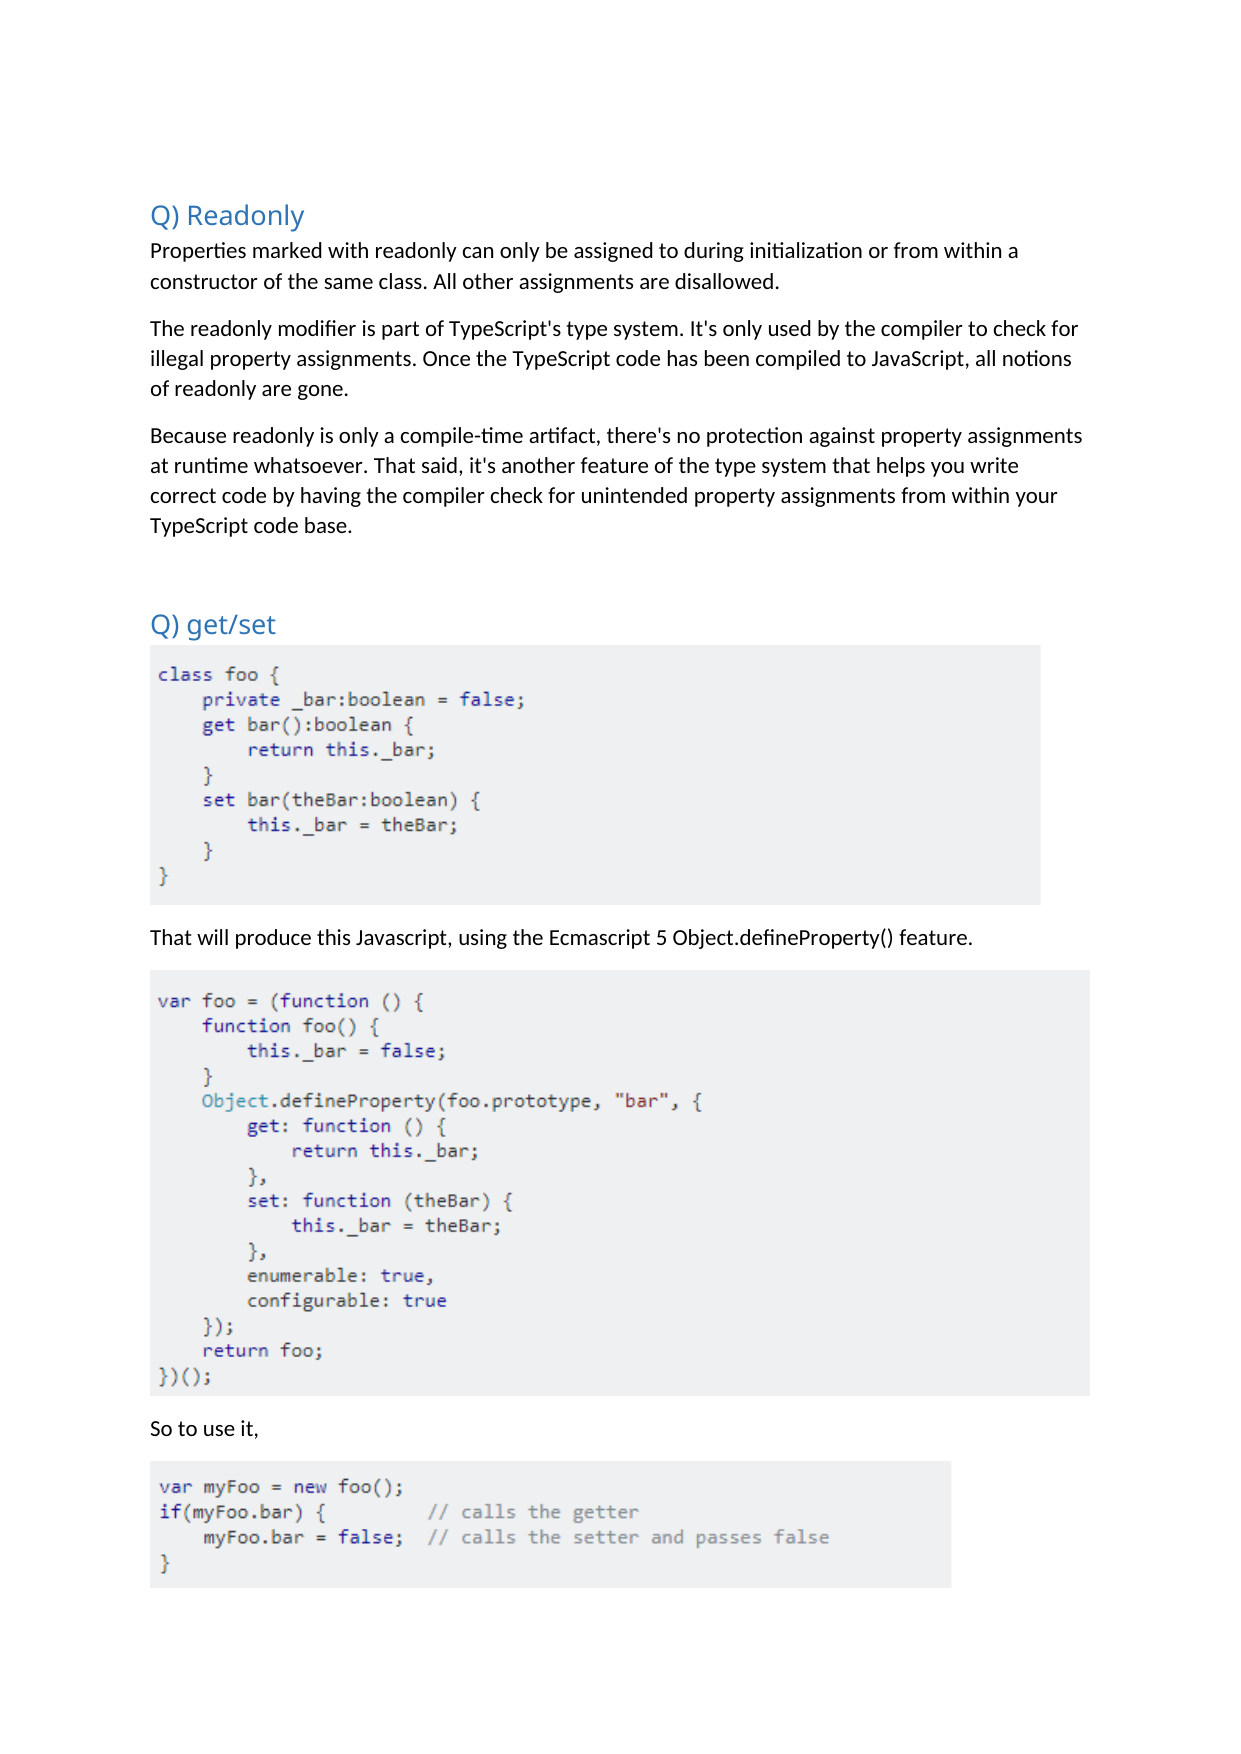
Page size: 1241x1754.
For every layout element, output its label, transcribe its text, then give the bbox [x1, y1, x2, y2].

text Because readonly is only a compile-time artifact, there's no protection against property assignments at runtime whatsoever. That said, it's another feature of the type system that helps you write correct code by having the compiler check for unintended property assignments from within your TypeScript code base. [150, 421, 1090, 540]
subtitle Q) get/set [150, 605, 1090, 642]
text Properties marked with readonly can only be assigned to during initialization or from within a constructor of the same class. All other assignments are disallowed. [150, 237, 1090, 295]
picture [150, 1461, 952, 1588]
text That will produce this Javascript, using the Ecmascript 5 Object.defineProperty() feature. [150, 923, 1090, 951]
picture [150, 970, 1091, 1396]
picture [150, 645, 1041, 905]
text The readonly modifier is part of TypeScript's type system. It's only used by the compiler to check for illegal property assignments. Once the TypeScript code has been compiled to JavaScript, all notions of readonly are gone. [150, 314, 1090, 402]
text So to use it, [150, 1414, 1090, 1442]
subtitle Q) Readonly [150, 197, 1090, 234]
